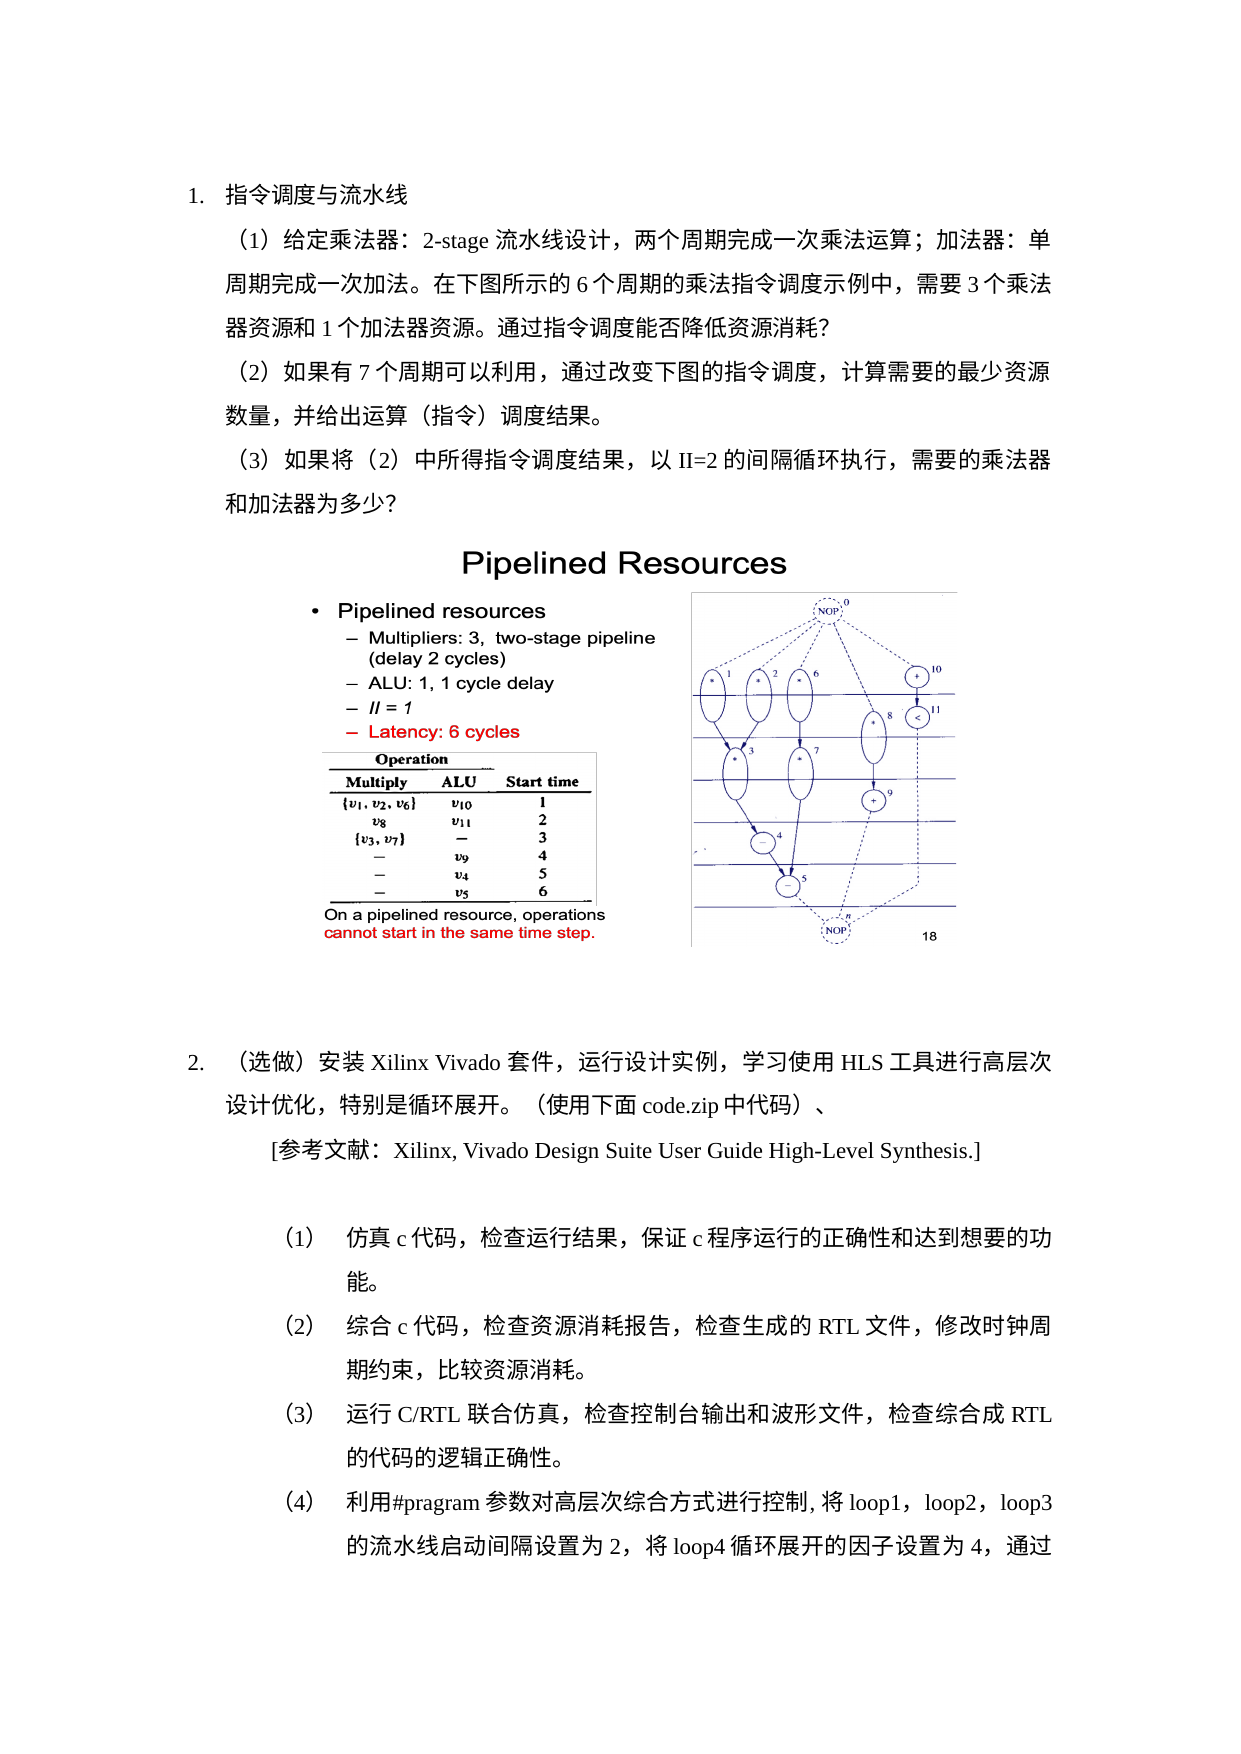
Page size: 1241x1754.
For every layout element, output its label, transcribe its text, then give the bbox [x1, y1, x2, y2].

list （3）如果将（2）中所得指令调度结果，以II=2的间隔循环执行，需要的乘法器和加法器为多少？ [225, 436, 1053, 524]
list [271, 1478, 1053, 1567]
list （1）给定乘法器：2-stage 流水线设计，两个周期完成一次乘法运算；加法器：单周期完成一次加法。在下图所示的6个周期的乘法指令调度示例中，需要3个乘法器资源和1个加法器资源。通过指令调度能否降低资源消耗？ [225, 216, 1053, 348]
list （2）如果有7个周期可以利用，通过改变下图的指令调度，计算需要的最少资源数量，并给出运算（指令）调度结果。 [225, 348, 1053, 436]
list 运行C/RTL 联合仿真，检查控制台输出和波形文件，检查综合成RTL的代码的逻辑正确性。 [271, 1390, 1053, 1478]
list （选做）安装Xilinx Vivado 套件，运行设计实例，学习使用HLS工具进行高层次设计优化，特别是循环展开。（使用下面code.zip中代码）、 [187, 1038, 1053, 1126]
list 综合c代码，检查资源消耗报告，检查生成的RTL文件，修改时钟周期约束，比较资源消耗。 [271, 1302, 1053, 1390]
list [参考文献：Xilinx, Vivado Design Suite User Guide High-Level Synthesis.] [225, 1126, 1053, 1170]
list 仿真c代码，检查运行结果，保证c程序运行的正确性和达到想要的功能。 [271, 1214, 1053, 1302]
picture [282, 524, 958, 957]
list 指令调度与流水线 [187, 172, 1053, 216]
